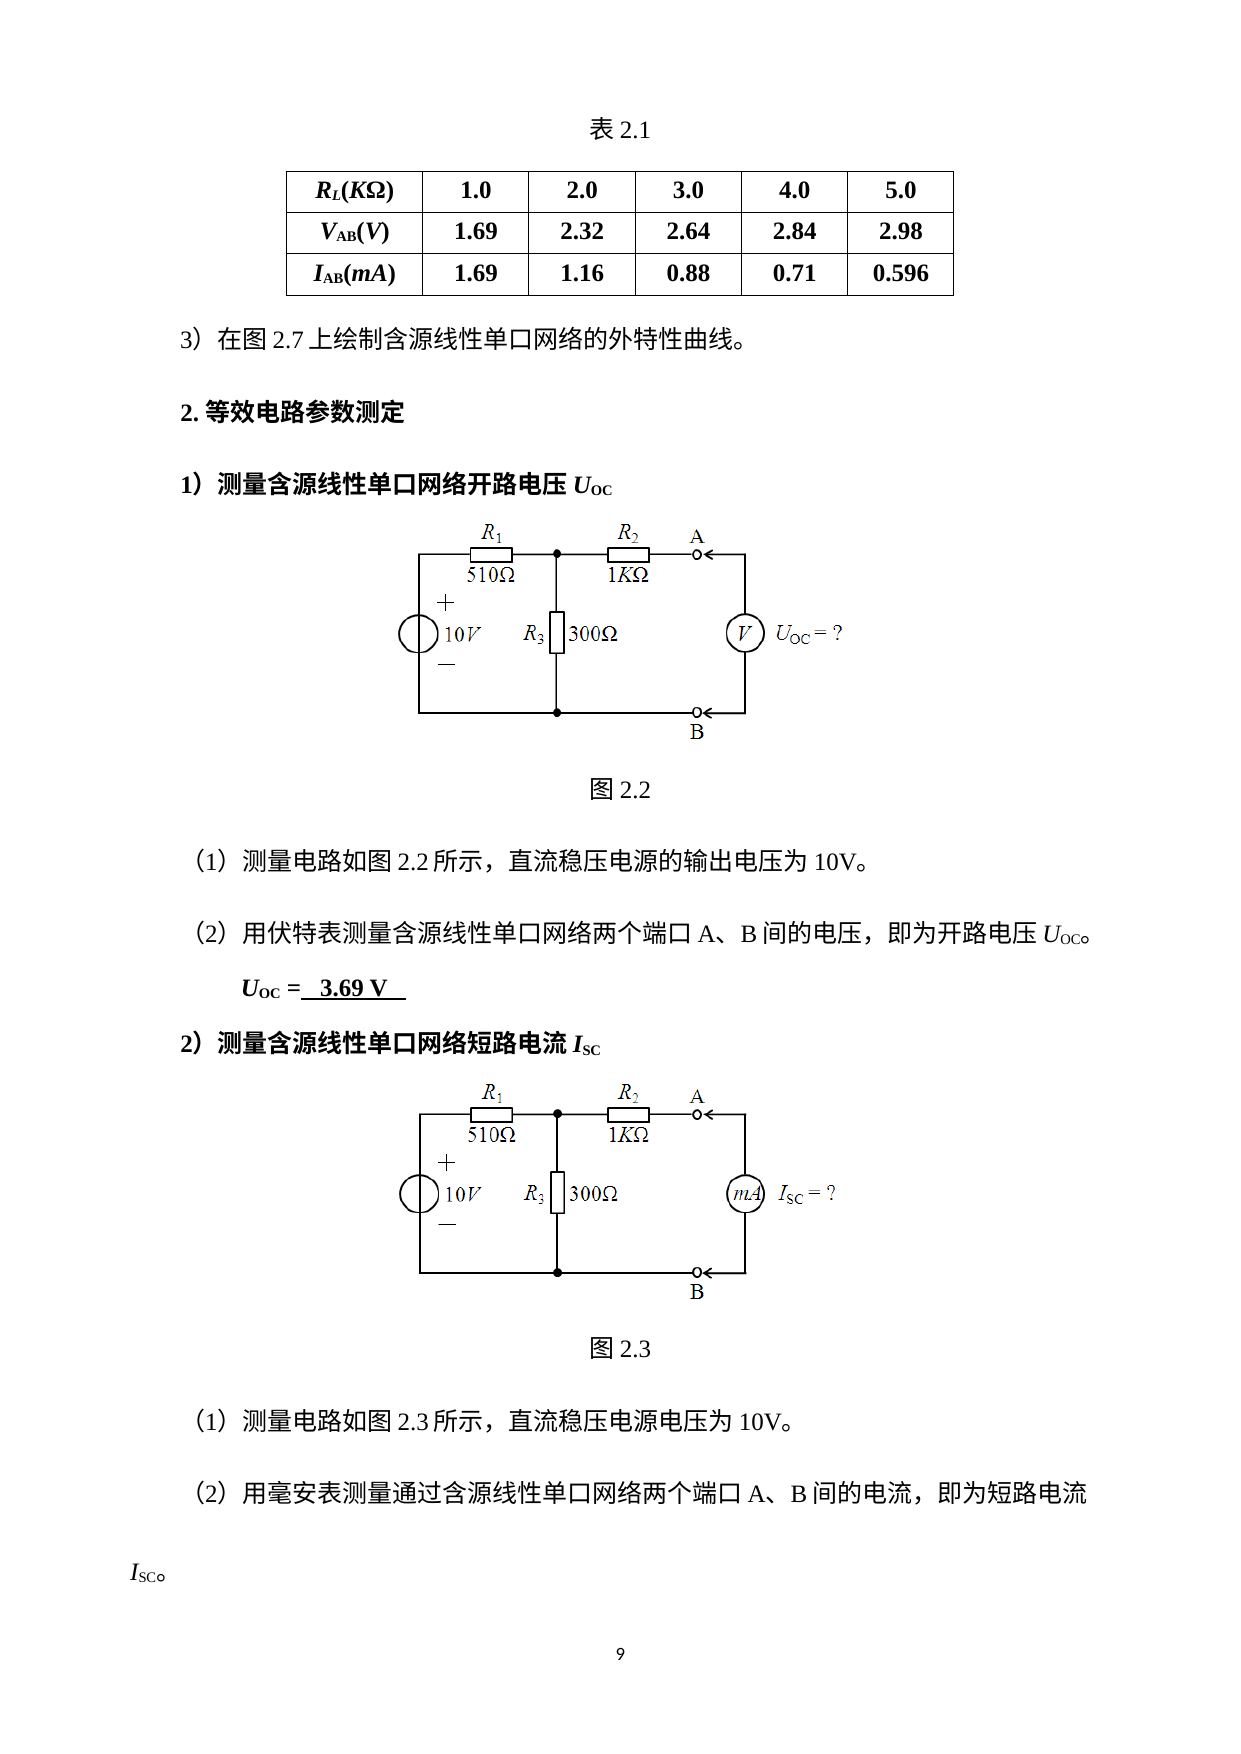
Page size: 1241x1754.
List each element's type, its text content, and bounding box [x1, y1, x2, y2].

table_cell 1.16 [529, 254, 635, 295]
table_header 1.0 [423, 172, 528, 212]
table_cell 2.98 [848, 213, 953, 253]
table_cell 0.88 [636, 254, 741, 295]
table_cell 0.71 [742, 254, 847, 295]
text （1）测量电路如图2.2所示，直流稳压电源的输出电压为10V。 [130, 827, 1110, 892]
text （2）用伏特表测量含源线性单口网络两个端口A、B间的电压，即为开路电压UOC。 [130, 899, 1110, 964]
picture [396, 522, 844, 741]
table_cell IAB(mA) [287, 254, 422, 295]
text 图2.2 [130, 755, 1110, 820]
text 图2.3 [130, 1314, 1110, 1379]
table_header 3.0 [636, 172, 741, 212]
table_cell 1.69 [423, 213, 528, 253]
table_cell VAB(V) [287, 213, 422, 253]
text UOC = 3.69 V [130, 971, 1110, 1004]
table_cell 2.84 [742, 213, 847, 253]
table_cell 0.596 [848, 254, 953, 295]
text 表2.1 [130, 95, 1110, 160]
table_cell 2.64 [636, 213, 741, 253]
table_header 5.0 [848, 172, 953, 212]
text 2）测量含源线性单口网络短路电流ISC [130, 1009, 1110, 1074]
text （1）测量电路如图2.3所示，直流稳压电源电压为10V。 [130, 1387, 1110, 1452]
text 1）测量含源线性单口网络开路电压UOC [130, 450, 1110, 515]
table_header RL(KΩ) [287, 172, 422, 212]
text 3）在图2.7上绘制含源线性单口网络的外特性曲线。 [130, 305, 1110, 370]
picture [397, 1081, 844, 1301]
text 2. 等效电路参数测定 [130, 378, 1110, 443]
table_cell 1.69 [423, 254, 528, 295]
table_header 2.0 [529, 172, 635, 212]
text （2）用毫安表测量通过含源线性单口网络两个端口A、B间的电流，即为短路电流ISC。 [130, 1459, 1110, 1602]
table_cell 2.32 [529, 213, 635, 253]
table_header 4.0 [742, 172, 847, 212]
